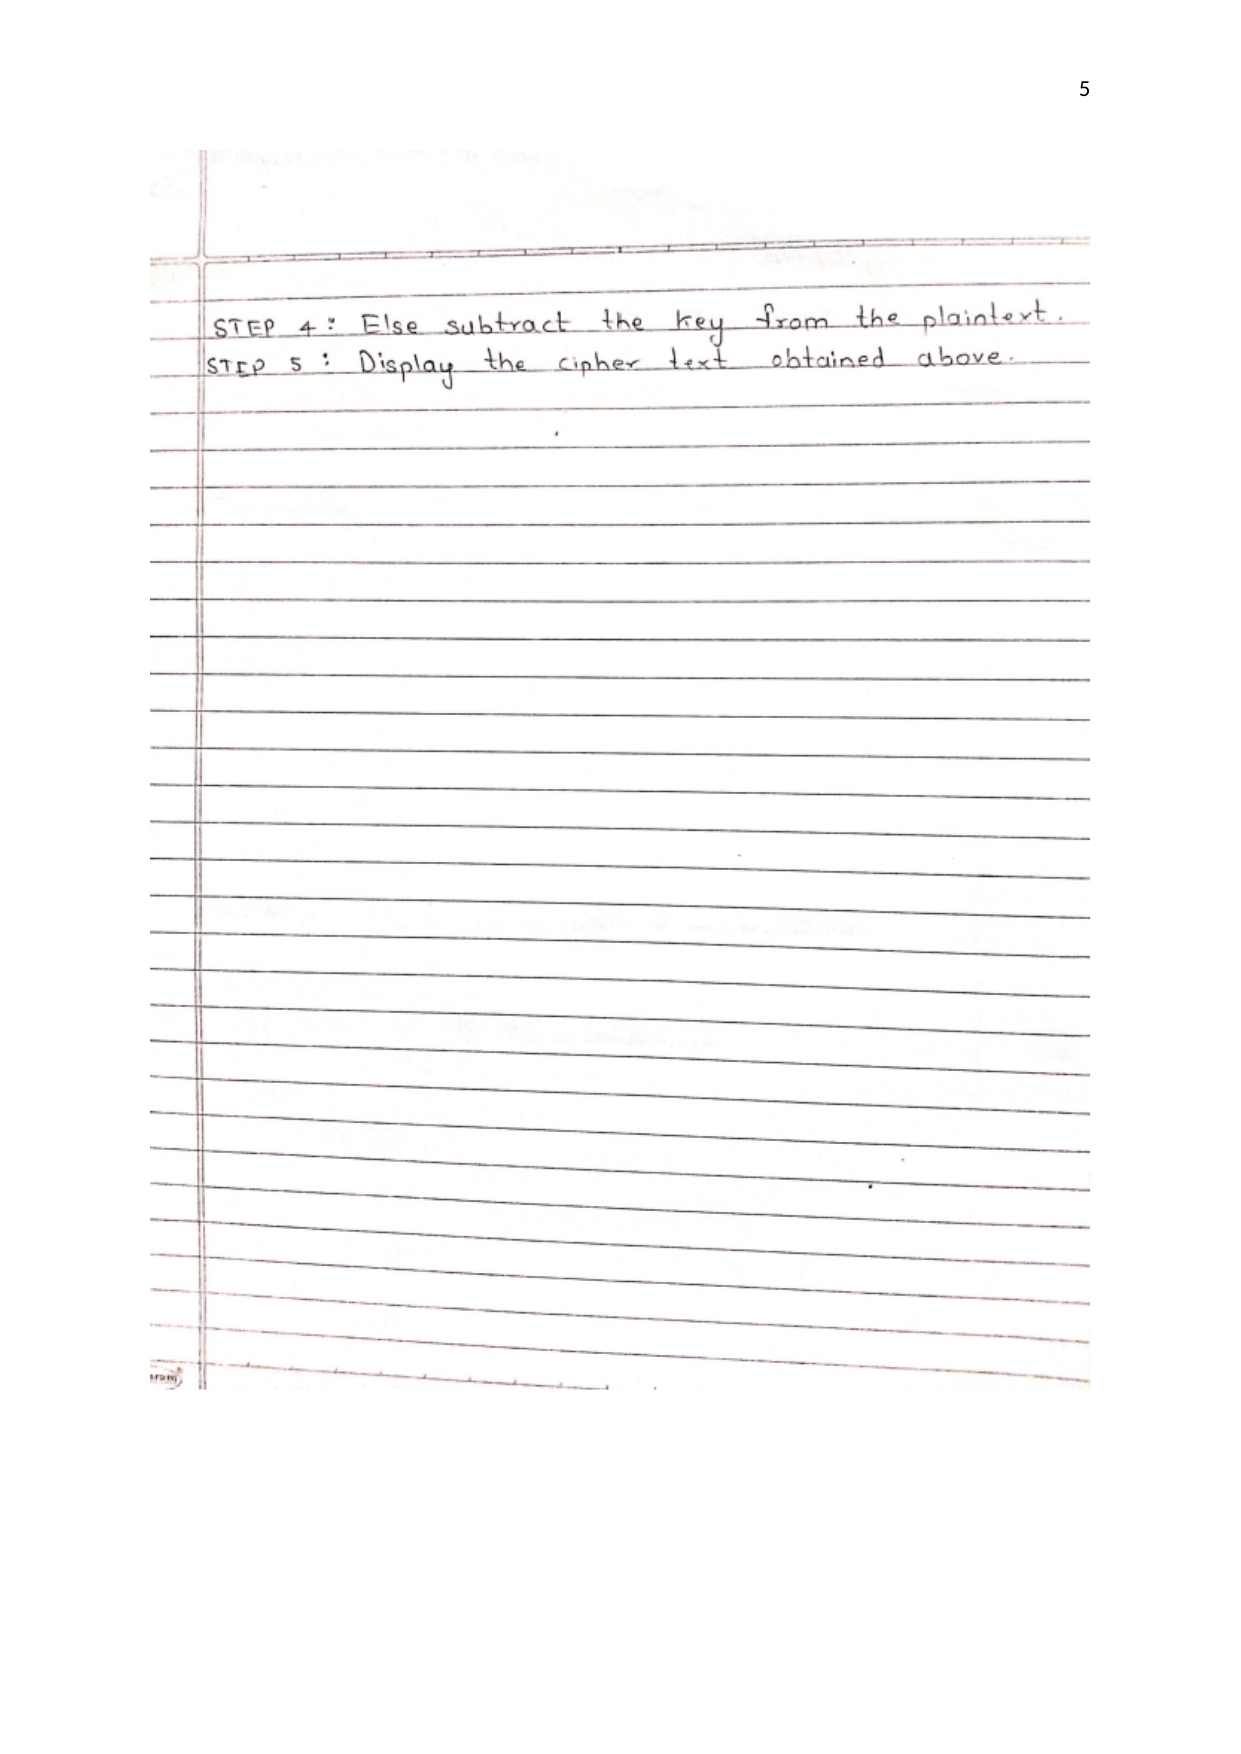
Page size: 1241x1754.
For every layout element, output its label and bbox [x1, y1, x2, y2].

picture [150, 150, 1091, 1424]
